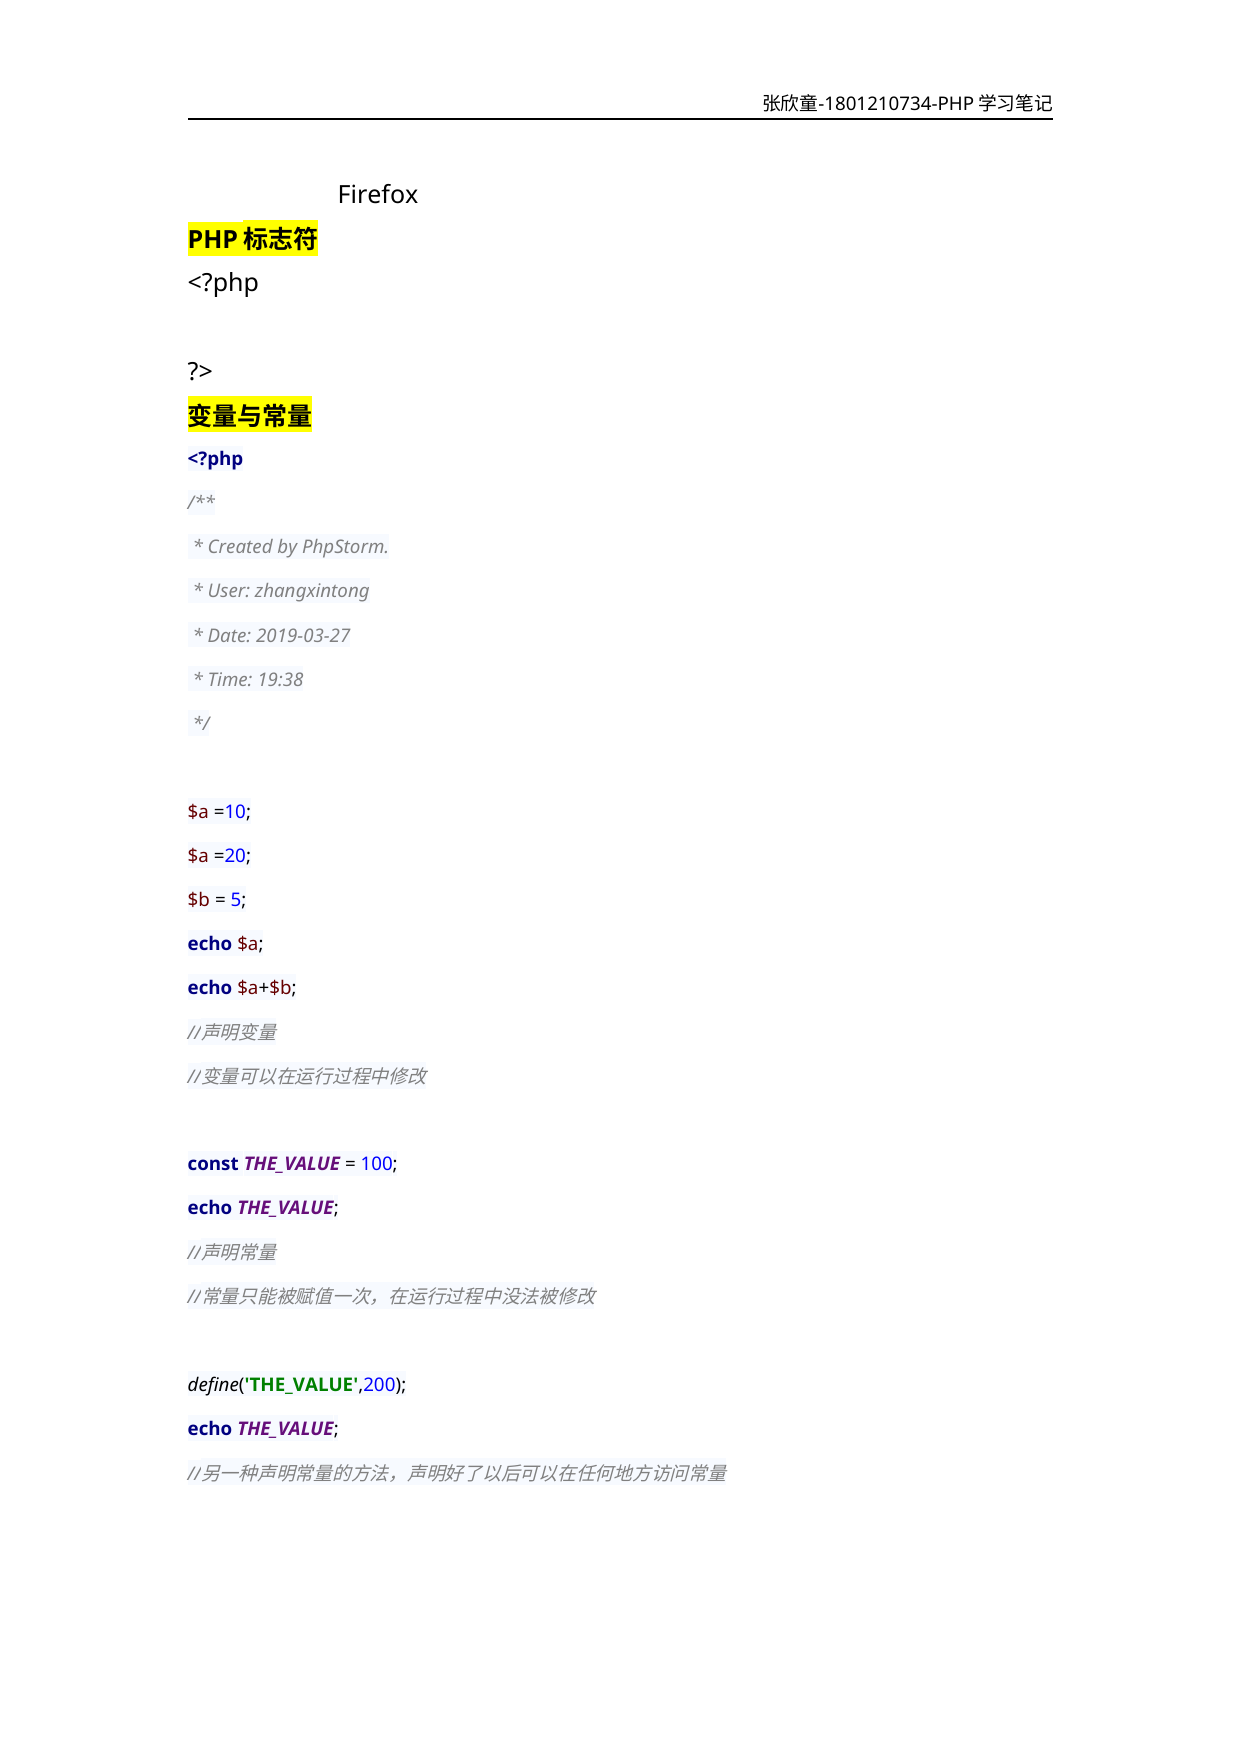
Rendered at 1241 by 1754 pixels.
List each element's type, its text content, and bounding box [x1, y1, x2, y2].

text ?> [187, 348, 1053, 392]
text <?php /** * Created by PhpStorm. * User: zhangxintong * Date: 2019-03-27 * Time: 19:38 */ $a =10; $a =20; $b = 5; echo $a; echo $a+$b; //声明变量 //变量可以在运行过程中修改 const THE_VALUE = 100; echo THE_VALUE; //声明常量 //常量只能被赋值一次，在运行过程中没法被修改 define('THE_VALUE',200); echo THE_VALUE; //另一种声明常量的方法，声明好了以后可以在任何地方访问常量 [187, 436, 1053, 1494]
text <?php [187, 260, 1053, 304]
text PHP标志符 [187, 216, 1053, 260]
text 变量与常量 [187, 392, 1053, 436]
text Firefox [187, 172, 1053, 216]
